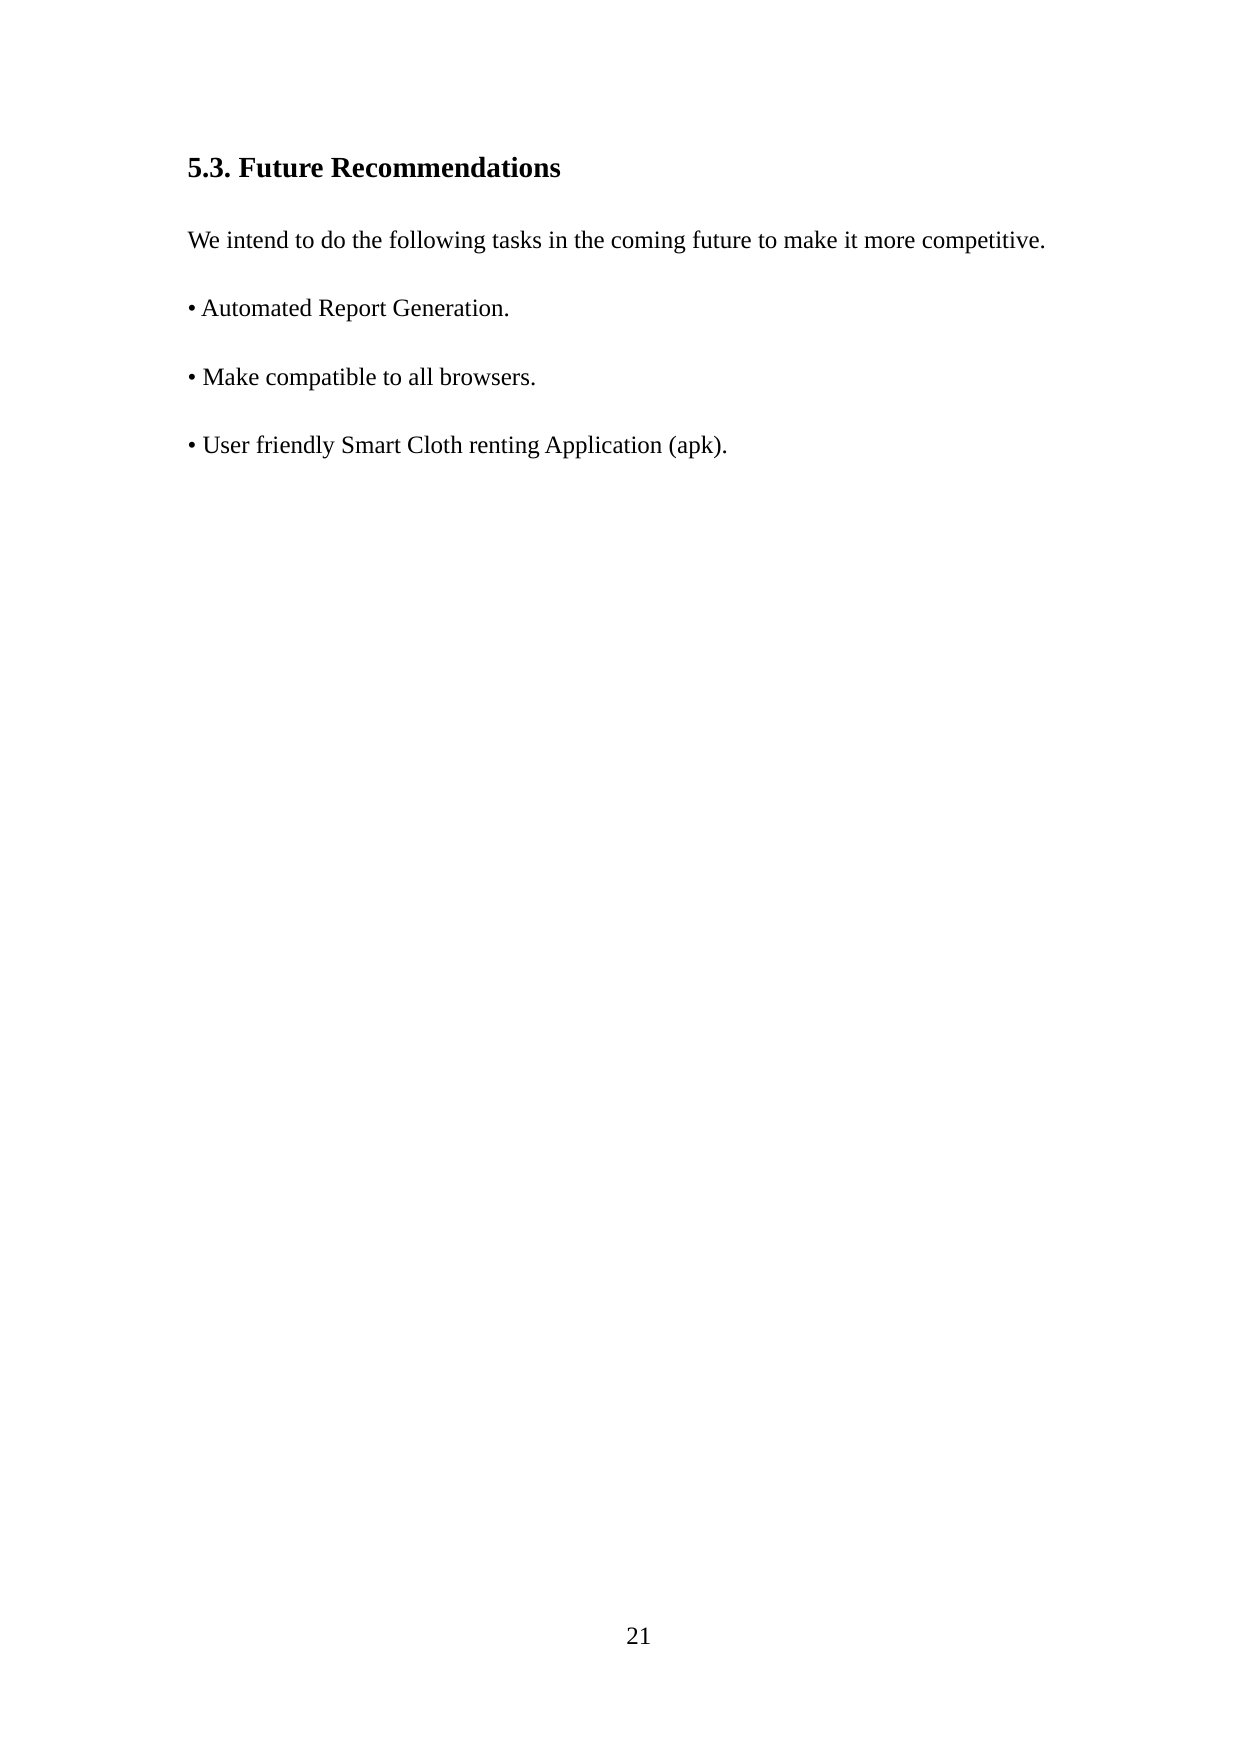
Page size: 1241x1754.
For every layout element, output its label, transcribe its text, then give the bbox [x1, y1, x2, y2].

text • Automated Report Generation. [187, 293, 1090, 322]
text • User friendly Smart Cloth renting Application (apk). [187, 430, 1090, 458]
text We intend to do the following tasks in the coming future to make it more competitive. [187, 225, 1090, 254]
text • Make compatible to all browsers. [187, 362, 1090, 390]
subtitle 5.3. Future Recommendations [187, 150, 1090, 183]
